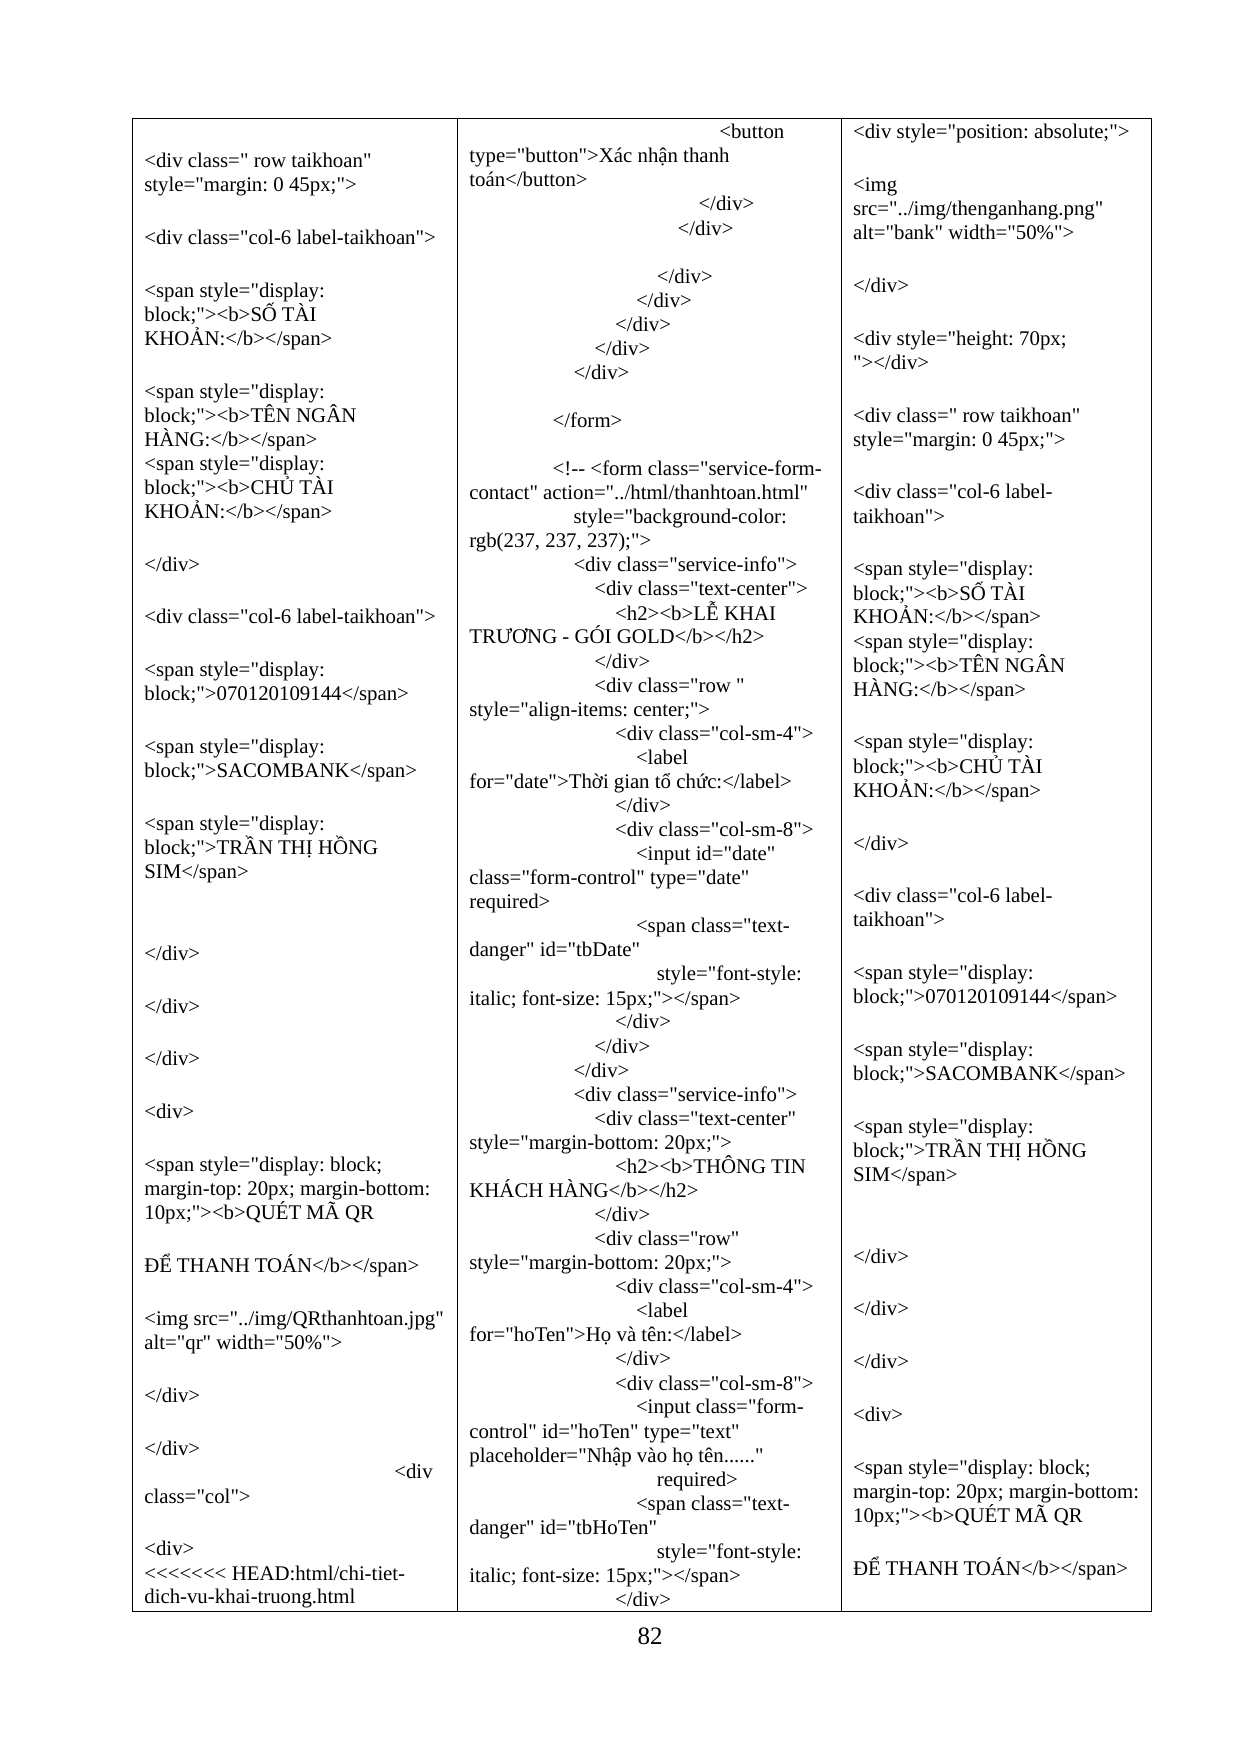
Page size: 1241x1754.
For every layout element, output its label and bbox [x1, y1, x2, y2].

table_cell [458, 119, 841, 1611]
table_cell [133, 119, 457, 1611]
table_cell [842, 119, 1151, 1611]
